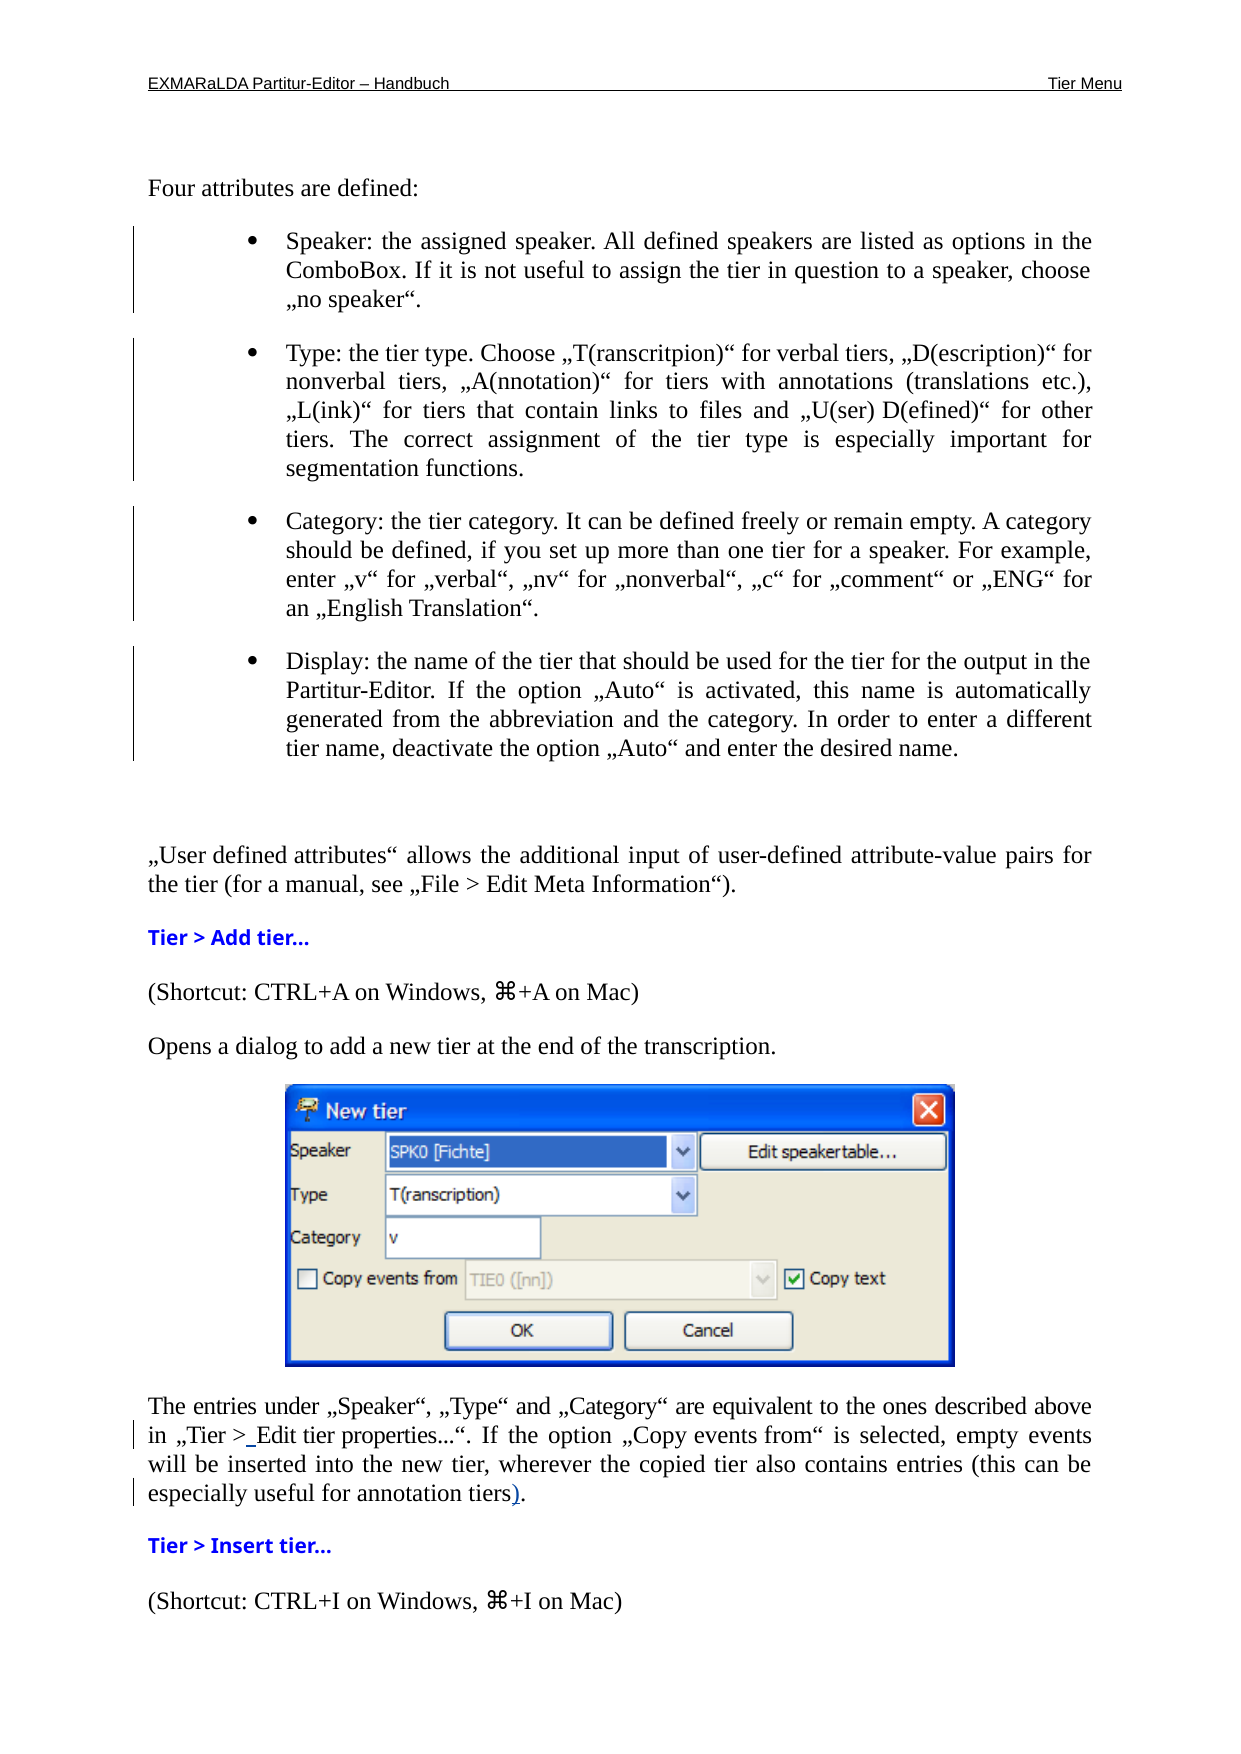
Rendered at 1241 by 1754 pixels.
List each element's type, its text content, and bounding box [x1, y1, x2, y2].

picture [285, 1084, 955, 1367]
list Type: the tier type. Choose „T(ranscritpion)“ for verbal tiers, „D(escription)“ for nonverbal tiers, „A(nnotation)“ for tiers with annotations (translations etc.), „L(ink)“ for tiers that contain links to files and „U(ser) D(efined)“ for other tiers. The correct assignment of the tier type is especially important for segmentation functions. [248, 338, 1093, 481]
text The entries under „Speaker“, „Type“ and „Category“ are equivalent to the ones described above in „Tier >Edit tier properties...“. If the option „Copy events from“ is selected, empty events will be inserted into the new tier, wherever the copied tier also contains entries (this can be especially useful for annotation tiers. [148, 1391, 1093, 1506]
text Four attributes are defined: [148, 173, 1093, 201]
text (Shortcut: CTRL+A on Windows, ⌘+A on Mac) [148, 976, 1093, 1006]
list Category: the tier category. It can be defined freely or remain empty. A category should be defined, if you set up more than one tier for a speaker. For example, enter „v“ for „verbal“, „nv“ for „nonverbal“, „c“ for „comment“ or „ENG“ for an „English Translation“. [248, 506, 1093, 621]
text (Shortcut: CTRL+I on Windows, ⌘+I on Mac) [148, 1585, 1093, 1615]
list Speaker: the assigned speaker. All defined speakers are listed as options in the ComboBox. If it is not useful to assign the tier in question to a speaker, choose „no speaker“. [248, 226, 1093, 313]
text Opens a dialog to add a new tier at the end of the transcription. [148, 1031, 1093, 1060]
subtitle Tier > Insert tier… [148, 1531, 1093, 1560]
subtitle Tier > Add tier… [148, 923, 1093, 951]
text „User defined attributes“ allows the additional input of user-defined attribute-value pairs for the tier (for a manual, see „File > Edit Meta Information“). [148, 840, 1093, 898]
list Display: the name of the tier that should be used for the tier for the output in the Partitur-Editor. If the option „Auto“ is activated, this name is automatically generated from the abbreviation and the category. In order to enter a different tier name, deactivate the option „Auto“ and enter the desired name. [248, 646, 1093, 761]
